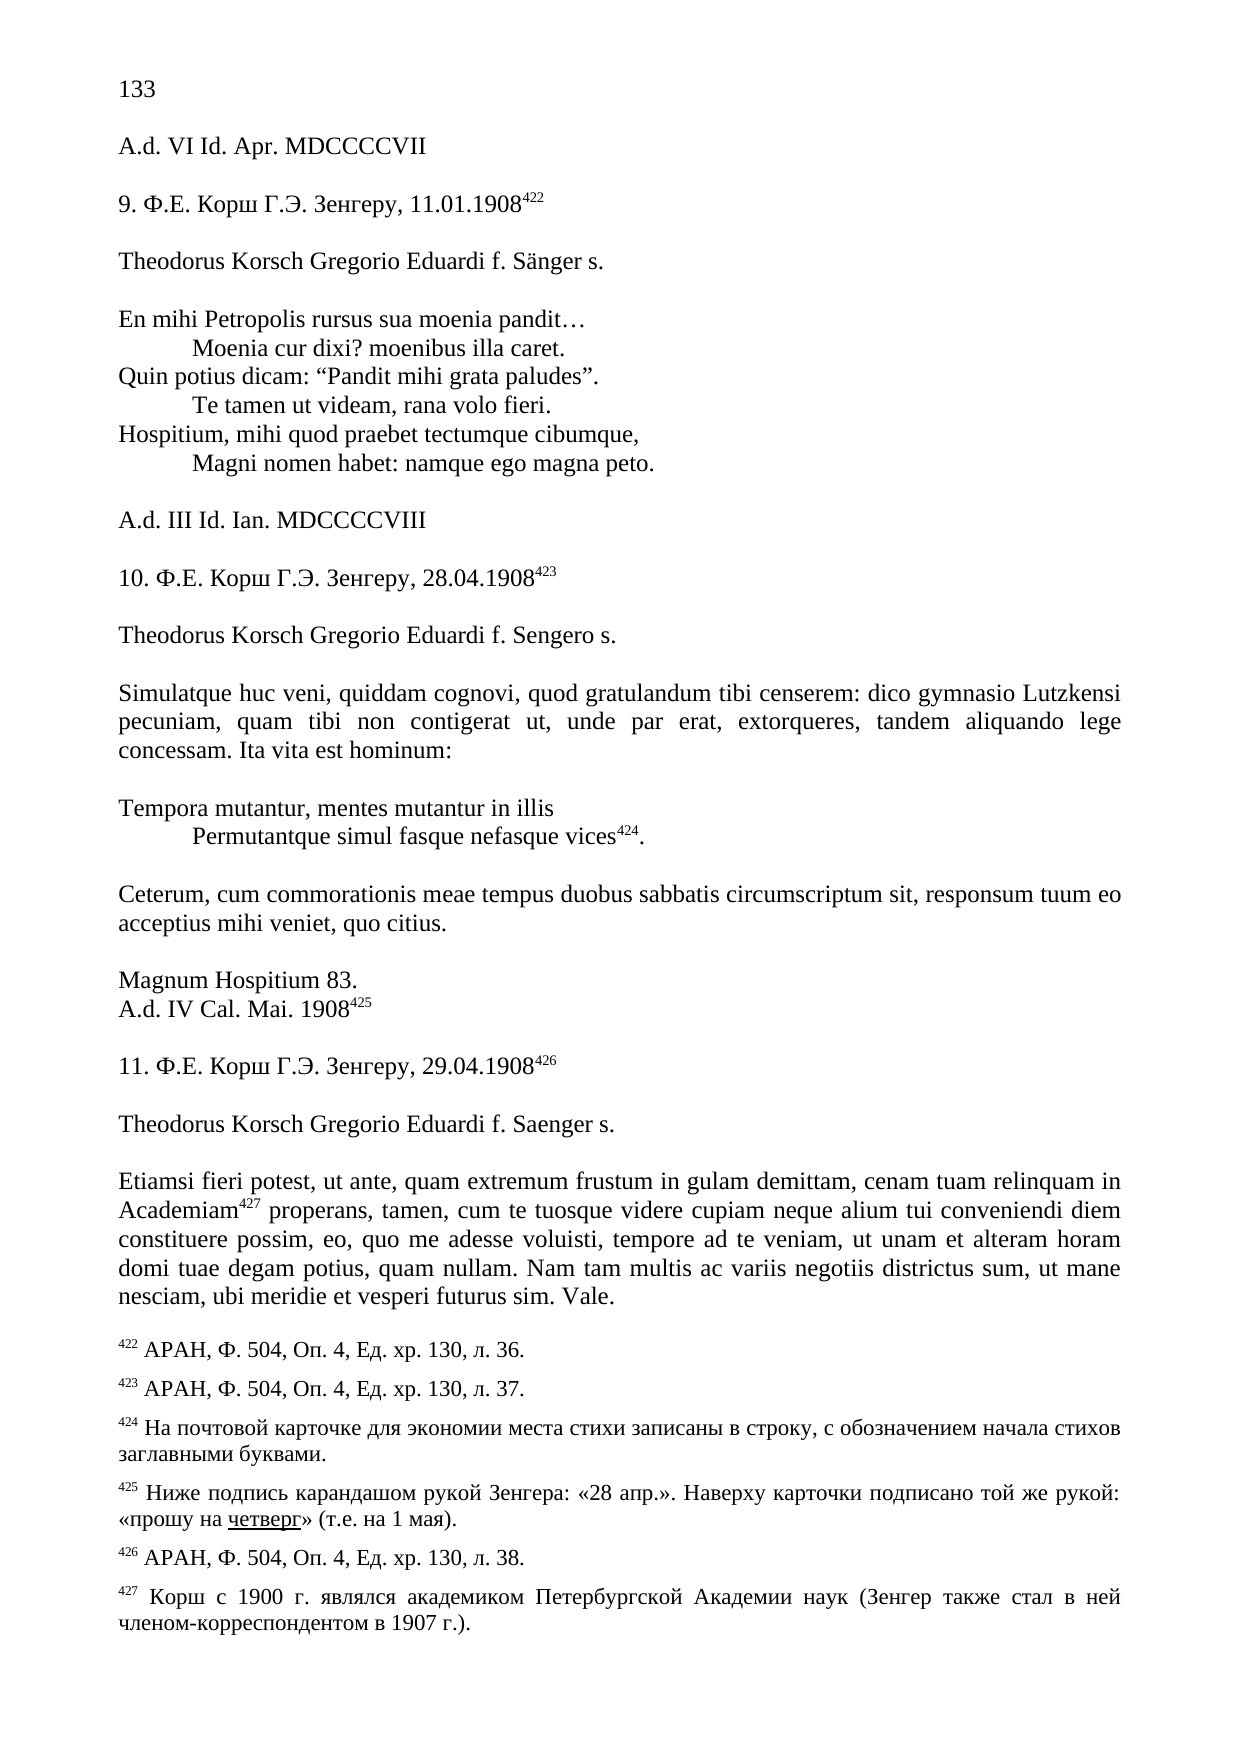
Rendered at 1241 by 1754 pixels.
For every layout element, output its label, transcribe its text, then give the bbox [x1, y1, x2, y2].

text Quin potius dicam: “Pandit mihi grata paludes”. [118, 361, 1122, 390]
text Theodorus Korsch Gregorio Eduardi f. Sengero s. [118, 620, 1122, 649]
text En mihi Petropolis rursus sua moenia pandit… [118, 304, 1122, 333]
text A.d. VI Id. Apr. MDCCCCVII [118, 131, 1122, 160]
text 9. Ф.Е. Корш Г.Э. Зенгеру, 11.01.1908 [118, 189, 1122, 218]
text Hospitium, mihi quod praebet tectumque cibumque, [118, 419, 1122, 448]
text Theodorus Korsch Gregorio Eduardi f. Saenger s. [118, 1109, 1122, 1138]
text Moenia cur dixi? moenibus illa caret. [118, 333, 1122, 361]
text 10. Ф.Е. Корш Г.Э. Зенгеру, 28.04.1908 [118, 563, 1122, 591]
text A.d. III Id. Ian. MDCCCCVIII [118, 505, 1122, 534]
text 11. Ф.Е. Корш Г.Э. Зенгеру, 29.04.1908 [118, 1051, 1122, 1080]
text Magnum Hospitium 83. [118, 965, 1122, 994]
text A.d. IV Cal. Mai. 1908 [118, 994, 1122, 1023]
text Ceterum, cum commorationis meae tempus duobus sabbatis circumscriptum sit, responsum tuum eo acceptius mihi veniet, quo citius. [118, 879, 1122, 936]
text Etiamsi fieri potest, ut ante, quam extremum frustum in gulam demittam, cenam tuam relinquam in Academiam properans, tamen, cum te tuosque videre cupiam neque alium tui conveniendi diem constituere possim, eo, quo me adesse voluisti, tempore ad te veniam, ut unam et alteram horam domi tuae degam potius, quam nullam. Nam tam multis ac variis negotiis districtus sum, ut mane nesciam, ubi meridie et vesperi futurus sim. Vale. [118, 1166, 1122, 1310]
text Simulatque huc veni, quiddam cognovi, quod gratulandum tibi censerem: dico gymnasio Lutzkensi pecuniam, quam tibi non contigerat ut, unde par erat, extorqueres, tandem aliquando lege concessam. Ita vita est hominum: [118, 678, 1122, 764]
text Magni nomen habet: namque ego magna peto. [118, 448, 1122, 476]
text Te tamen ut videam, rana volo fieri. [118, 390, 1122, 419]
text Tempora mutantur, mentes mutantur in illis [118, 793, 1122, 821]
text Permutantque simul fasque nefasque vices. [118, 821, 1122, 850]
text Theodorus Korsch Gregorio Eduardi f. Sänger s. [118, 246, 1122, 275]
